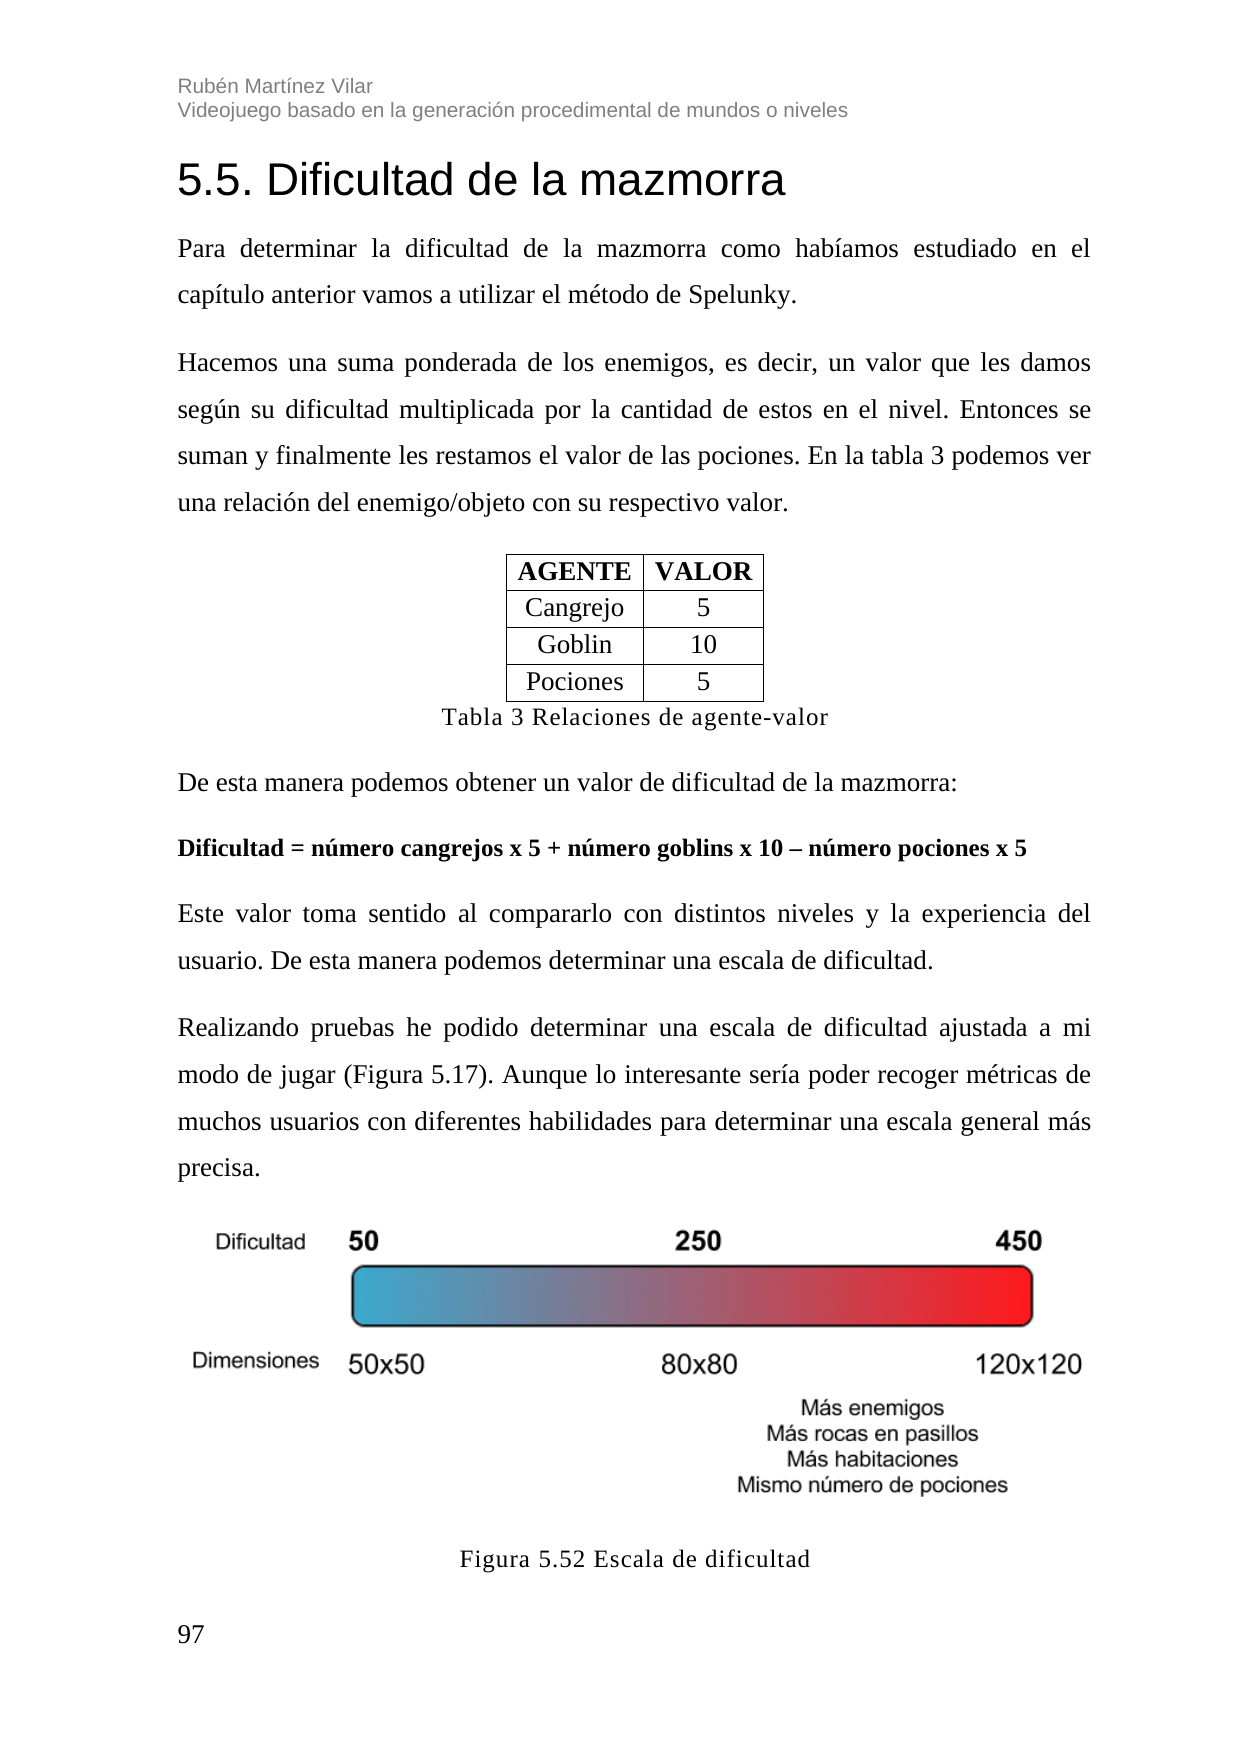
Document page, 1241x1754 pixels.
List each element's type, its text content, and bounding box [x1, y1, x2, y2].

subtitle Dificultad de la mazmorra [177, 153, 1092, 206]
text De esta manera podemos obtener un valor de dificultad de la mazmorra: [177, 766, 1092, 797]
text Tabla 3 Relaciones de agente-valor [177, 702, 1092, 731]
table_cell 5 [644, 591, 763, 627]
table_header AGENTE [507, 555, 643, 590]
picture [177, 1218, 1093, 1504]
table_cell Cangrejo [507, 591, 643, 627]
table_header VALOR [644, 555, 763, 590]
text Realizando pruebas he podido determinar una escala de dificultad ajustada a mi modo de jugar (Figura 5.17). Aunque lo interesante sería poder recoger métricas de muchos usuarios con diferentes habilidades para determinar una escala general más precisa. [177, 1011, 1092, 1182]
table_cell 5 [644, 665, 763, 701]
table_cell Goblin [507, 628, 643, 664]
text Hacemos una suma ponderada de los enemigos, es decir, un valor que les damos según su dificultad multiplicada por la cantidad de estos en el nivel. Entonces se suman y finalmente les restamos el valor de las pociones. En la tabla 3 podemos ver una relación del enemigo/objeto con su respectivo valor. [177, 346, 1092, 517]
text Dificultad = número cangrejos x 5 + número goblins x 10 – número pociones x 5 [177, 833, 1092, 862]
table_cell Pociones [507, 665, 643, 701]
table_cell 10 [644, 628, 763, 664]
text Este valor toma sentido al compararlo con distintos niveles y la experiencia del usuario. De esta manera podemos determinar una escala de dificultad. [177, 897, 1092, 975]
text Para determinar la dificultad de la mazmorra como habíamos estudiado en el capítulo anterior vamos a utilizar el método de Spelunky. [177, 232, 1092, 310]
